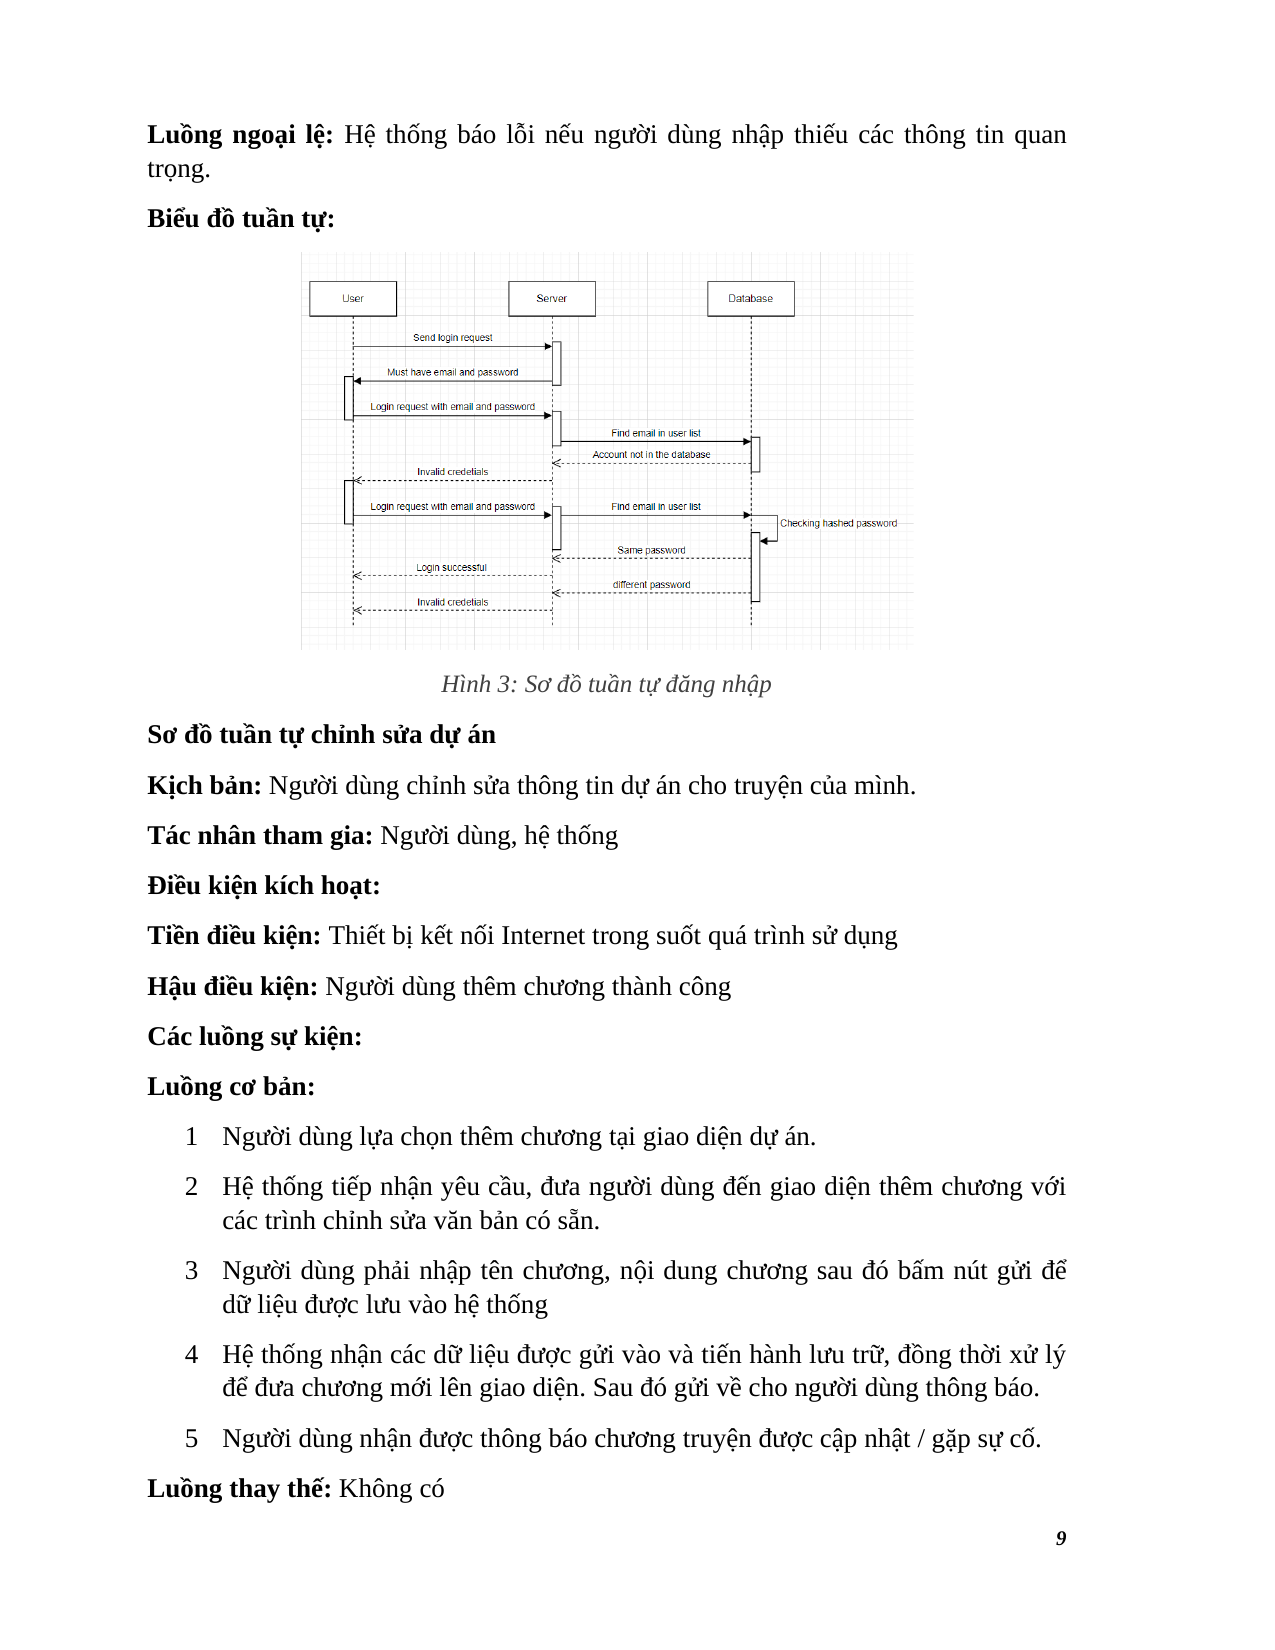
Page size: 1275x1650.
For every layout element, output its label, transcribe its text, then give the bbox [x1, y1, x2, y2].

list Người dùng phải nhập tên chương, nội dung chương sau đó bấm nút gửi để dữ liệu được lưu vào hệ thống [184, 1254, 1068, 1319]
list Người dùng nhận được thông báo chương truyện được cập nhật / gặp sự cố. [184, 1422, 1068, 1453]
list Người dùng lựa chọn thêm chương tại giao diện dự án. [184, 1120, 1068, 1151]
picture [301, 252, 914, 650]
text Điều kiện kích hoạt: [147, 869, 1068, 900]
text Luồng ngoại lệ: Hệ thống báo lỗi nếu người dùng nhập thiếu các thông tin quan trọng. [147, 118, 1068, 183]
text Tác nhân tham gia: Người dùng, hệ thống [147, 819, 1068, 850]
list Hệ thống nhận các dữ liệu được gửi vào và tiến hành lưu trữ, đồng thời xử lý để đưa chương mới lên giao diện. Sau đó gửi về cho người dùng thông báo. [184, 1338, 1068, 1403]
text Luồng cơ bản: [147, 1070, 1068, 1101]
text Hậu điều kiện: Người dùng thêm chương thành công [147, 970, 1068, 1001]
text Kịch bản: Người dùng chỉnh sửa thông tin dự án cho truyện của mình. [147, 769, 1068, 800]
text Sơ đồ tuần tự chỉnh sửa dự án [147, 719, 1068, 750]
text Tiền điều kiện: Thiết bị kết nối Internet trong suốt quá trình sử dụng [147, 919, 1068, 951]
list Hệ thống tiếp nhận yêu cầu, đưa người dùng đến giao diện thêm chương với các trình chỉnh sửa văn bản có sẵn. [184, 1171, 1068, 1235]
text Luồng thay thế: Không có [147, 1472, 1068, 1503]
text Biểu đồ tuần tự: [147, 202, 1068, 233]
text Các luồng sự kiện: [147, 1020, 1068, 1051]
